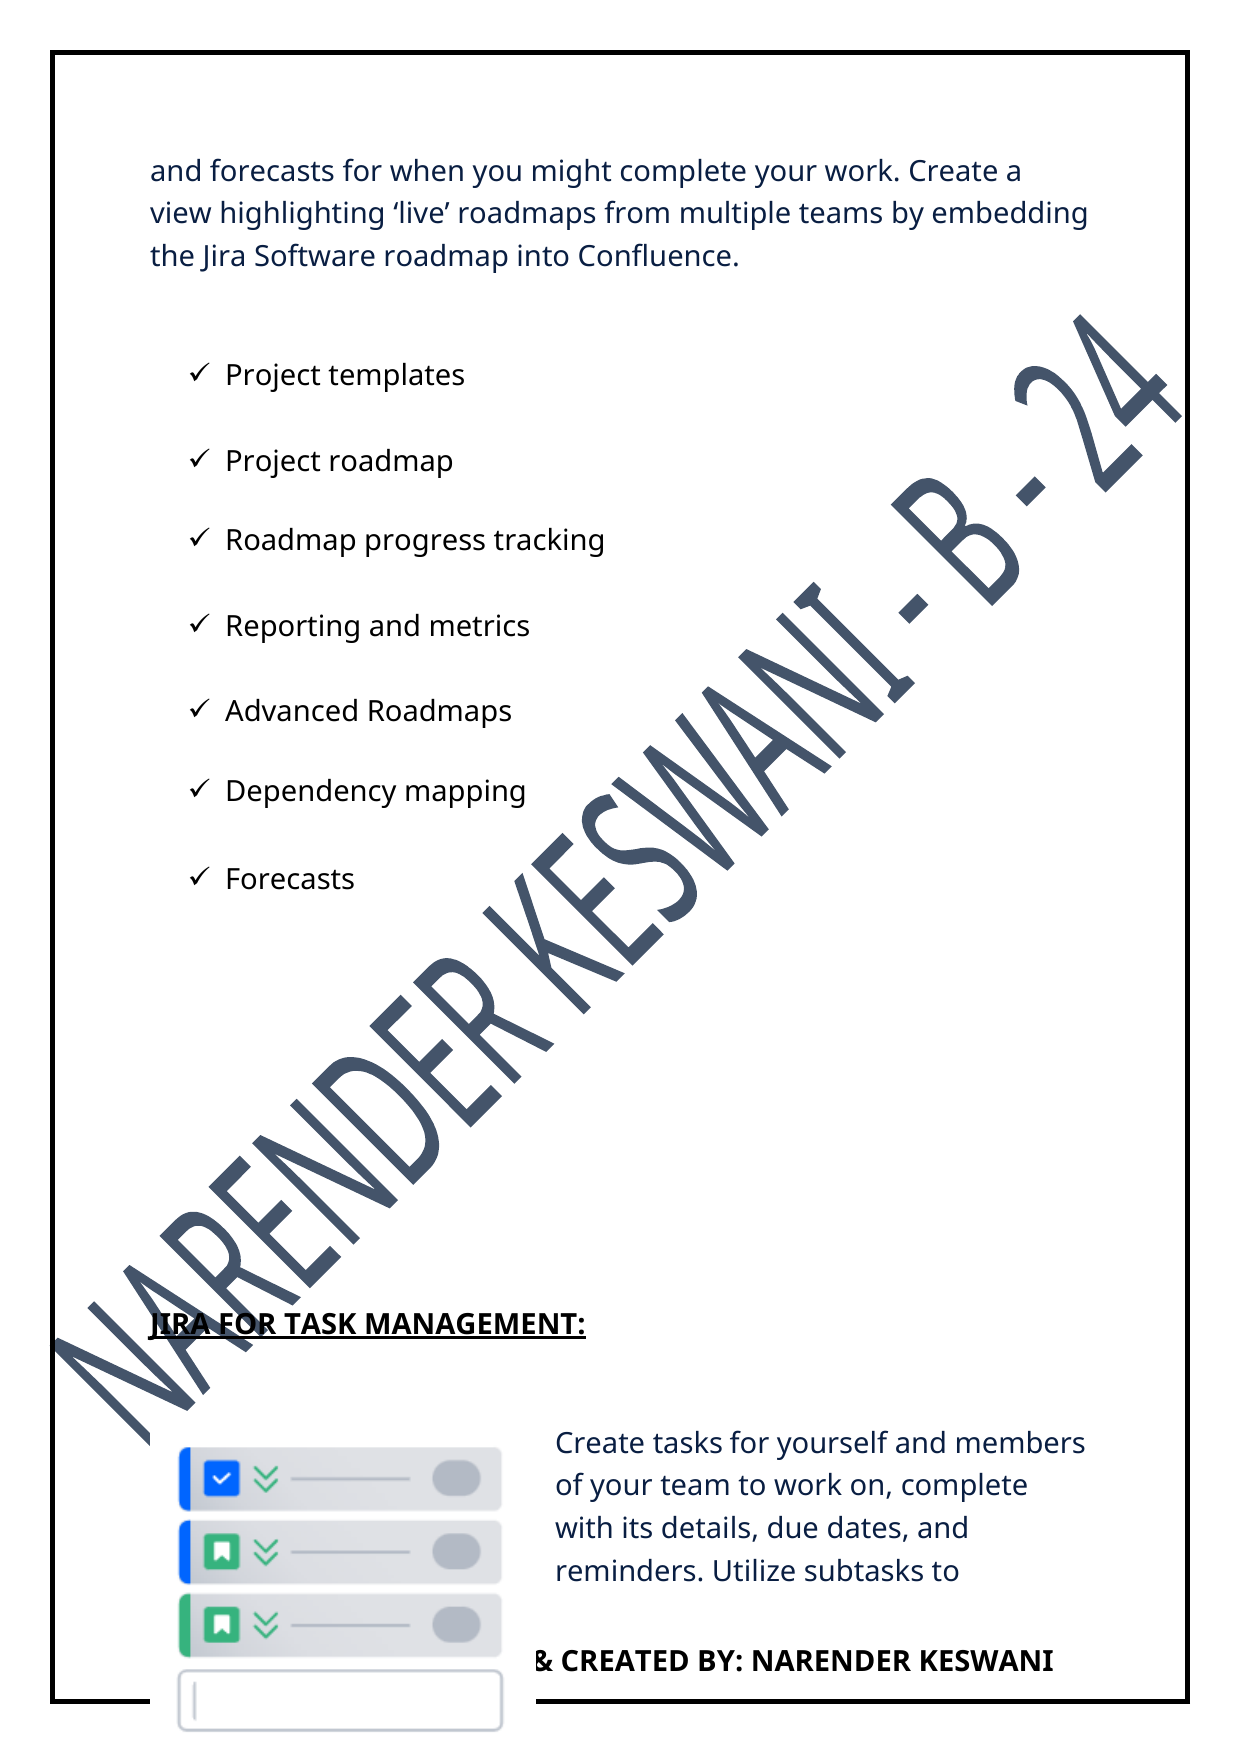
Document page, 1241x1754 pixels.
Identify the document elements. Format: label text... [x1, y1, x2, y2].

text JIRA FOR TASK MANAGEMENT: [150, 1303, 1090, 1343]
list Project templates [187, 354, 1090, 394]
list Advanced Roadmaps [187, 691, 1090, 730]
list Dependency mapping [187, 770, 1090, 809]
list Reporting and metrics [187, 605, 1090, 645]
list Project roadmap [187, 440, 1090, 480]
picture [150, 1421, 536, 1754]
list Roadmap progress tracking [187, 519, 1090, 559]
list Forecasts [187, 858, 1090, 898]
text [150, 150, 1090, 275]
